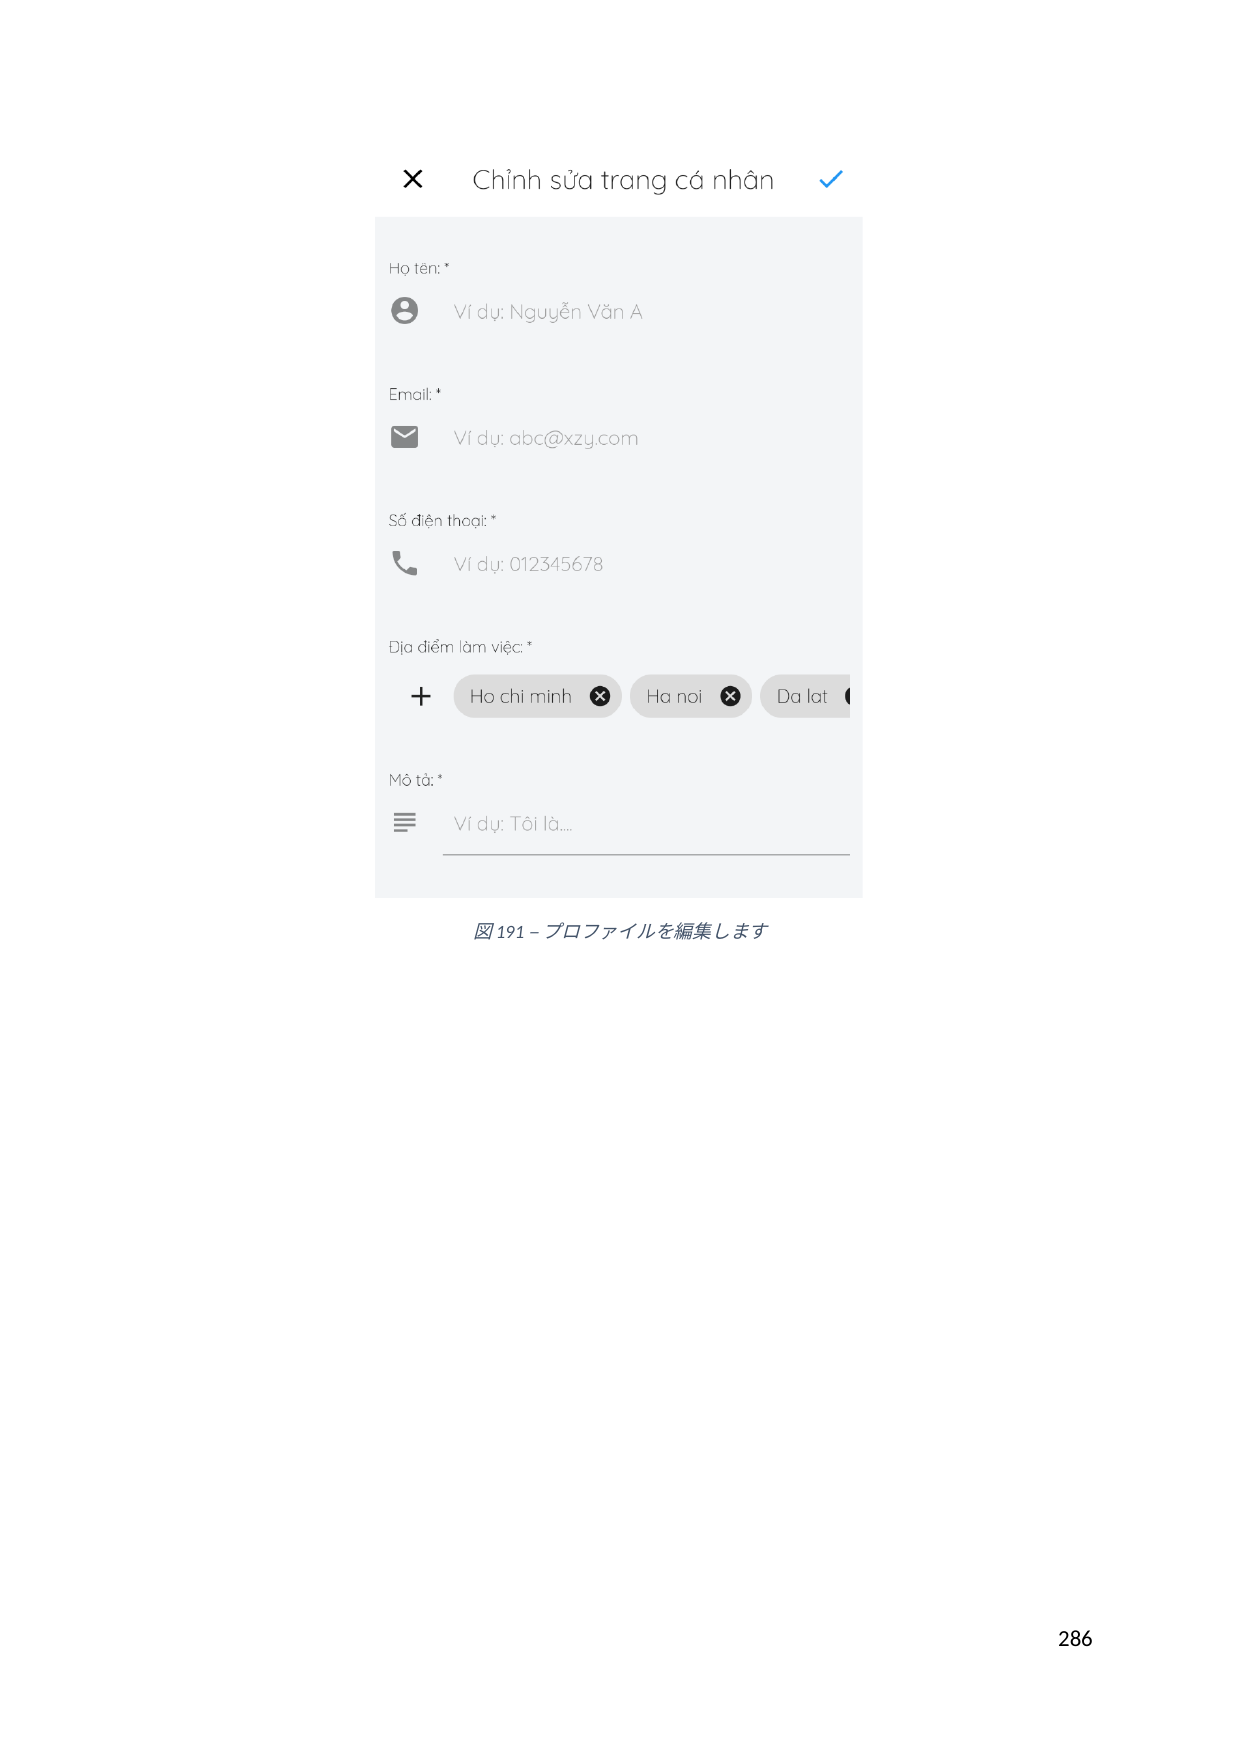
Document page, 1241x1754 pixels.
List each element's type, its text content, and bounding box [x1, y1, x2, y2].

text 図191 – プロファイルを編集します [150, 917, 1093, 944]
picture [375, 150, 863, 898]
